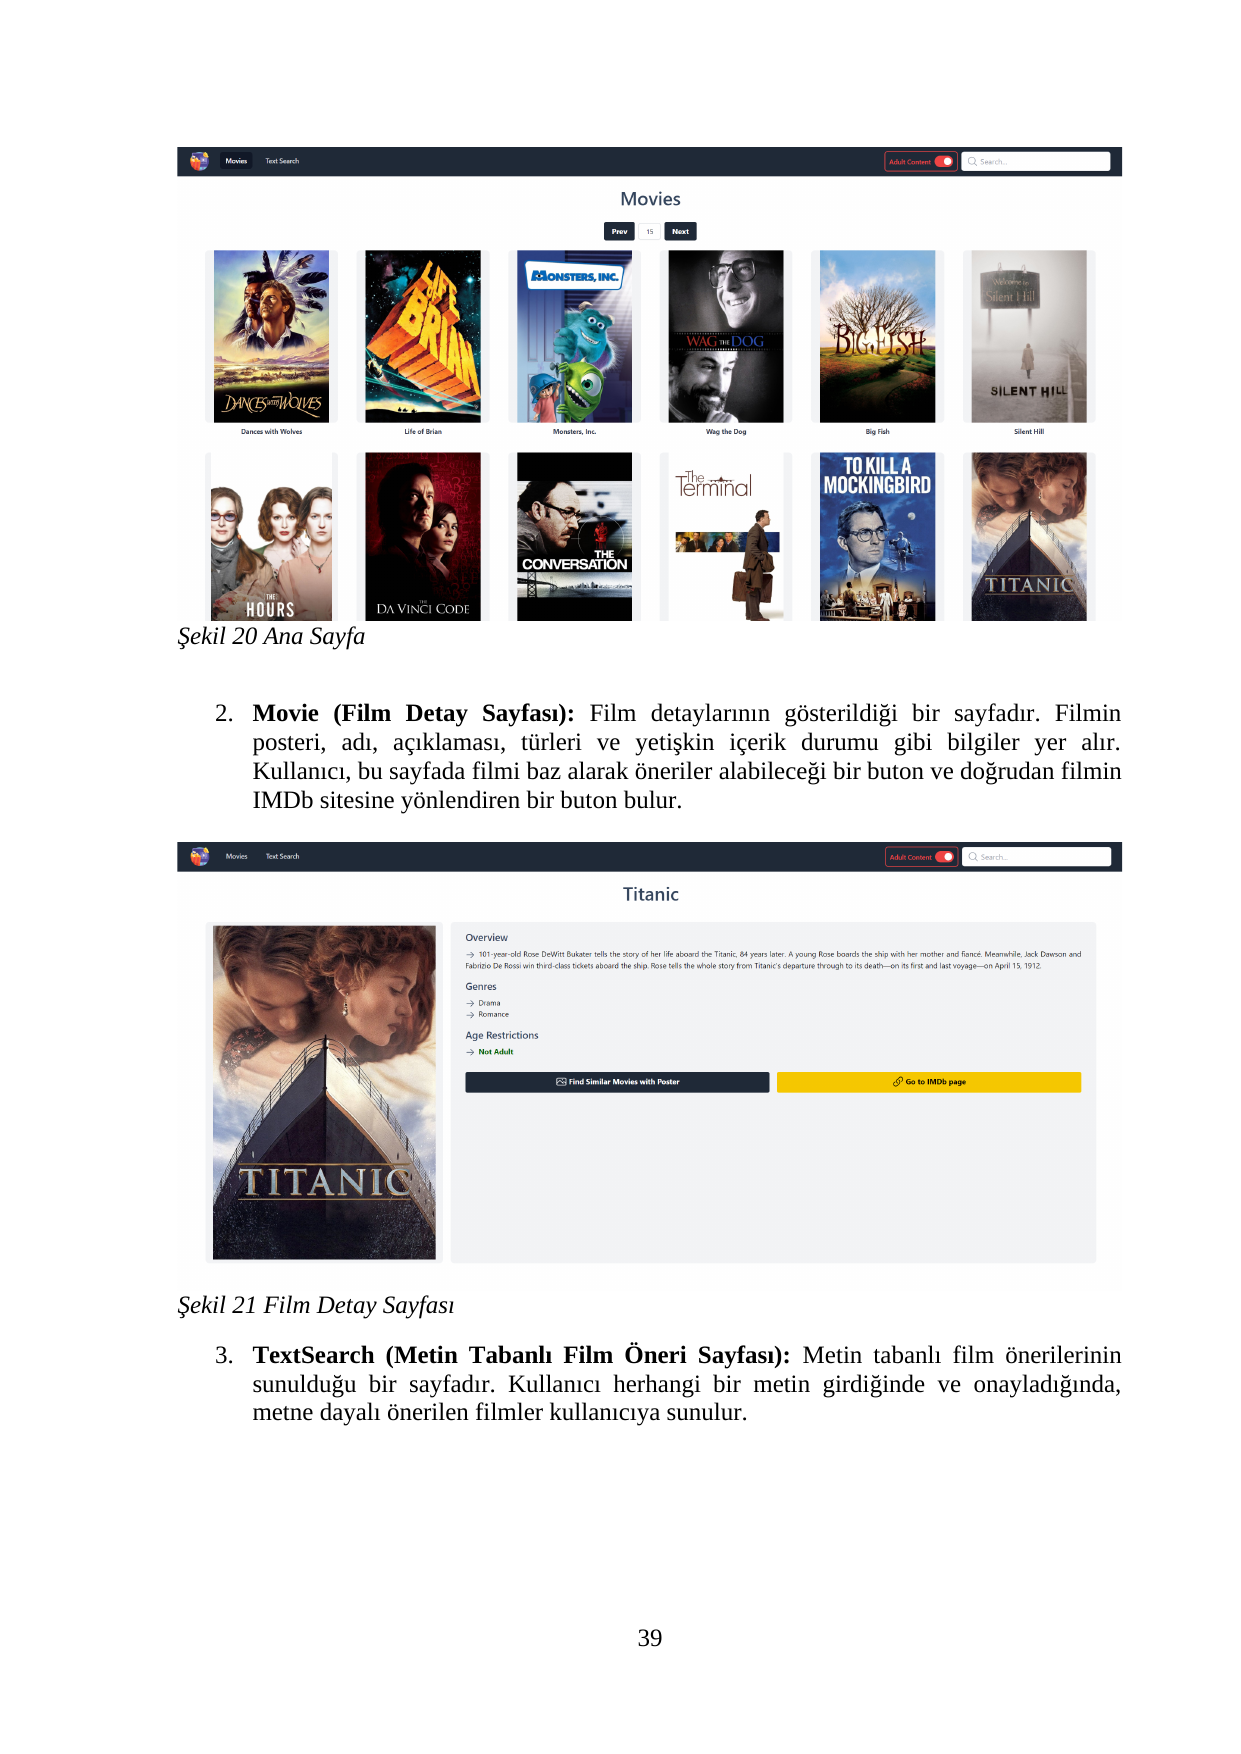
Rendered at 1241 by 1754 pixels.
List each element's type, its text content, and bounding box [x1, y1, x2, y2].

text Şekil 21 Film Detay Sayfası [177, 1291, 1122, 1319]
picture [177, 147, 1123, 621]
text Şekil 20 Ana Sayfa [177, 621, 1122, 649]
list TextSearch (Metin Tabanlı Film Öneri Sayfası): Metin tabanlı film önerilerinin sunulduğu bir sayfadır. Kullanıcı herhangi bir metin girdiğinde ve onayladığında, metne dayalı önerilen filmler kullanıcıya sunulur. [215, 1340, 1122, 1426]
list Movie (Film Detay Sayfası): Film detaylarının gösterildiği bir sayfadır. Filmin posteri, adı, açıklaması, türleri ve yetişkin içerik durumu gibi bilgiler yer alır. Kullanıcı, bu sayfada filmi baz alarak öneriler alabileceği bir buton ve doğrudan filmin IMDb sitesine yönlendiren bir buton bulur. [215, 698, 1122, 813]
picture [177, 842, 1123, 1291]
